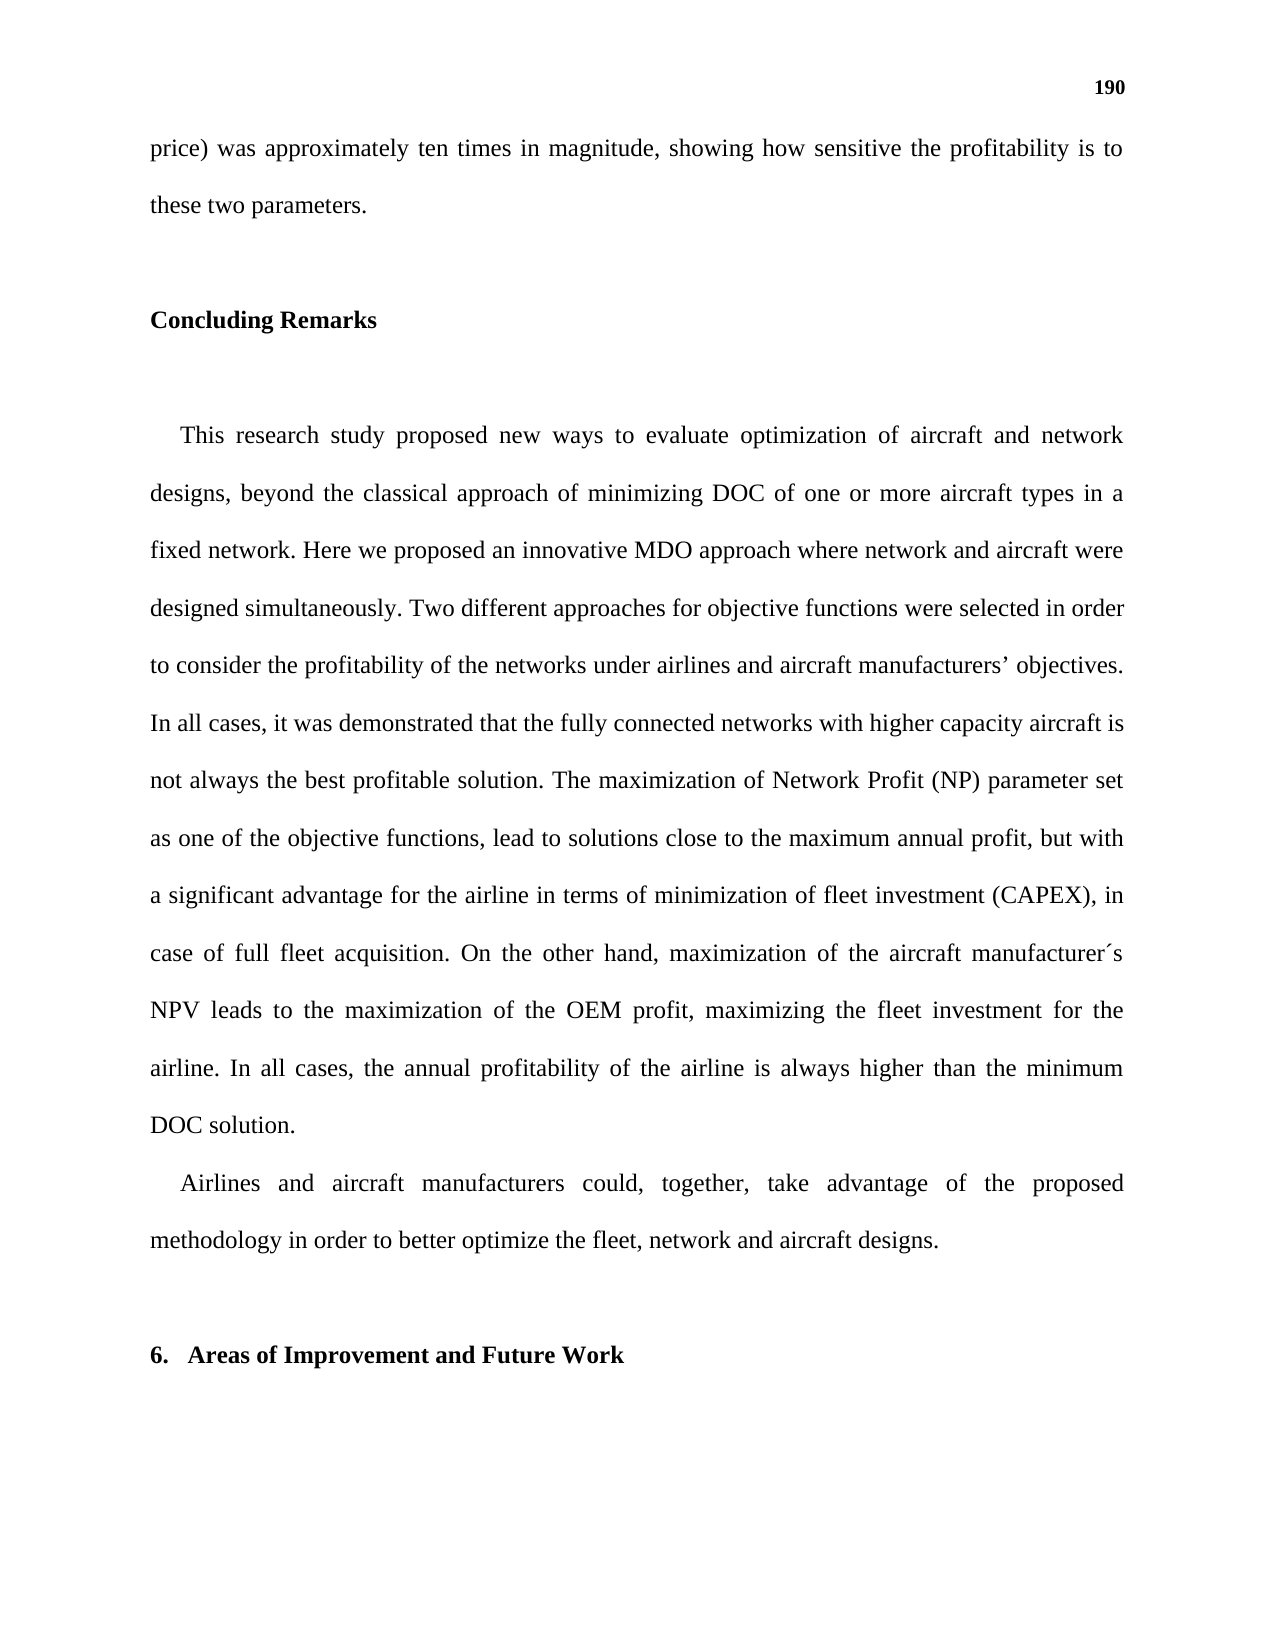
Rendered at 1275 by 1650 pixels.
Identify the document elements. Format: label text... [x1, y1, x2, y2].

subtitle Areas of Improvement and Future Work [150, 1340, 1125, 1369]
text Concluding Remarks [150, 305, 1125, 334]
text This research study proposed new ways to evaluate optimization of aircraft and network designs, beyond the classical approach of minimizing DOC of one or more aircraft types in a fixed network. Here we proposed an innovative MDO approach where network and aircraft were designed simultaneously. Two different approaches for objective functions were selected in order to consider the profitability of the networks under airlines and aircraft manufacturers’ objectives. In all cases, it was demonstrated that the fully connected networks with higher capacity aircraft is not always the best profitable solution. The maximization of Network Profit (NP) parameter set as one of the objective functions, lead to solutions close to the maximum annual profit, but with a significant advantage for the airline in terms of minimization of fleet investment (CAPEX), in case of full fleet acquisition. On the other hand, maximization of the aircraft manufacturer´s NPV leads to the maximization of the OEM profit, maximizing the fleet investment for the airline. In all cases, the annual profitability of the airline is always higher than the minimum DOC solution. [150, 420, 1125, 1139]
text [150, 133, 1125, 219]
text Airlines and aircraft manufacturers could, together, take advantage of the proposed methodology in order to better optimize the fleet, network and aircraft designs. [150, 1168, 1125, 1254]
